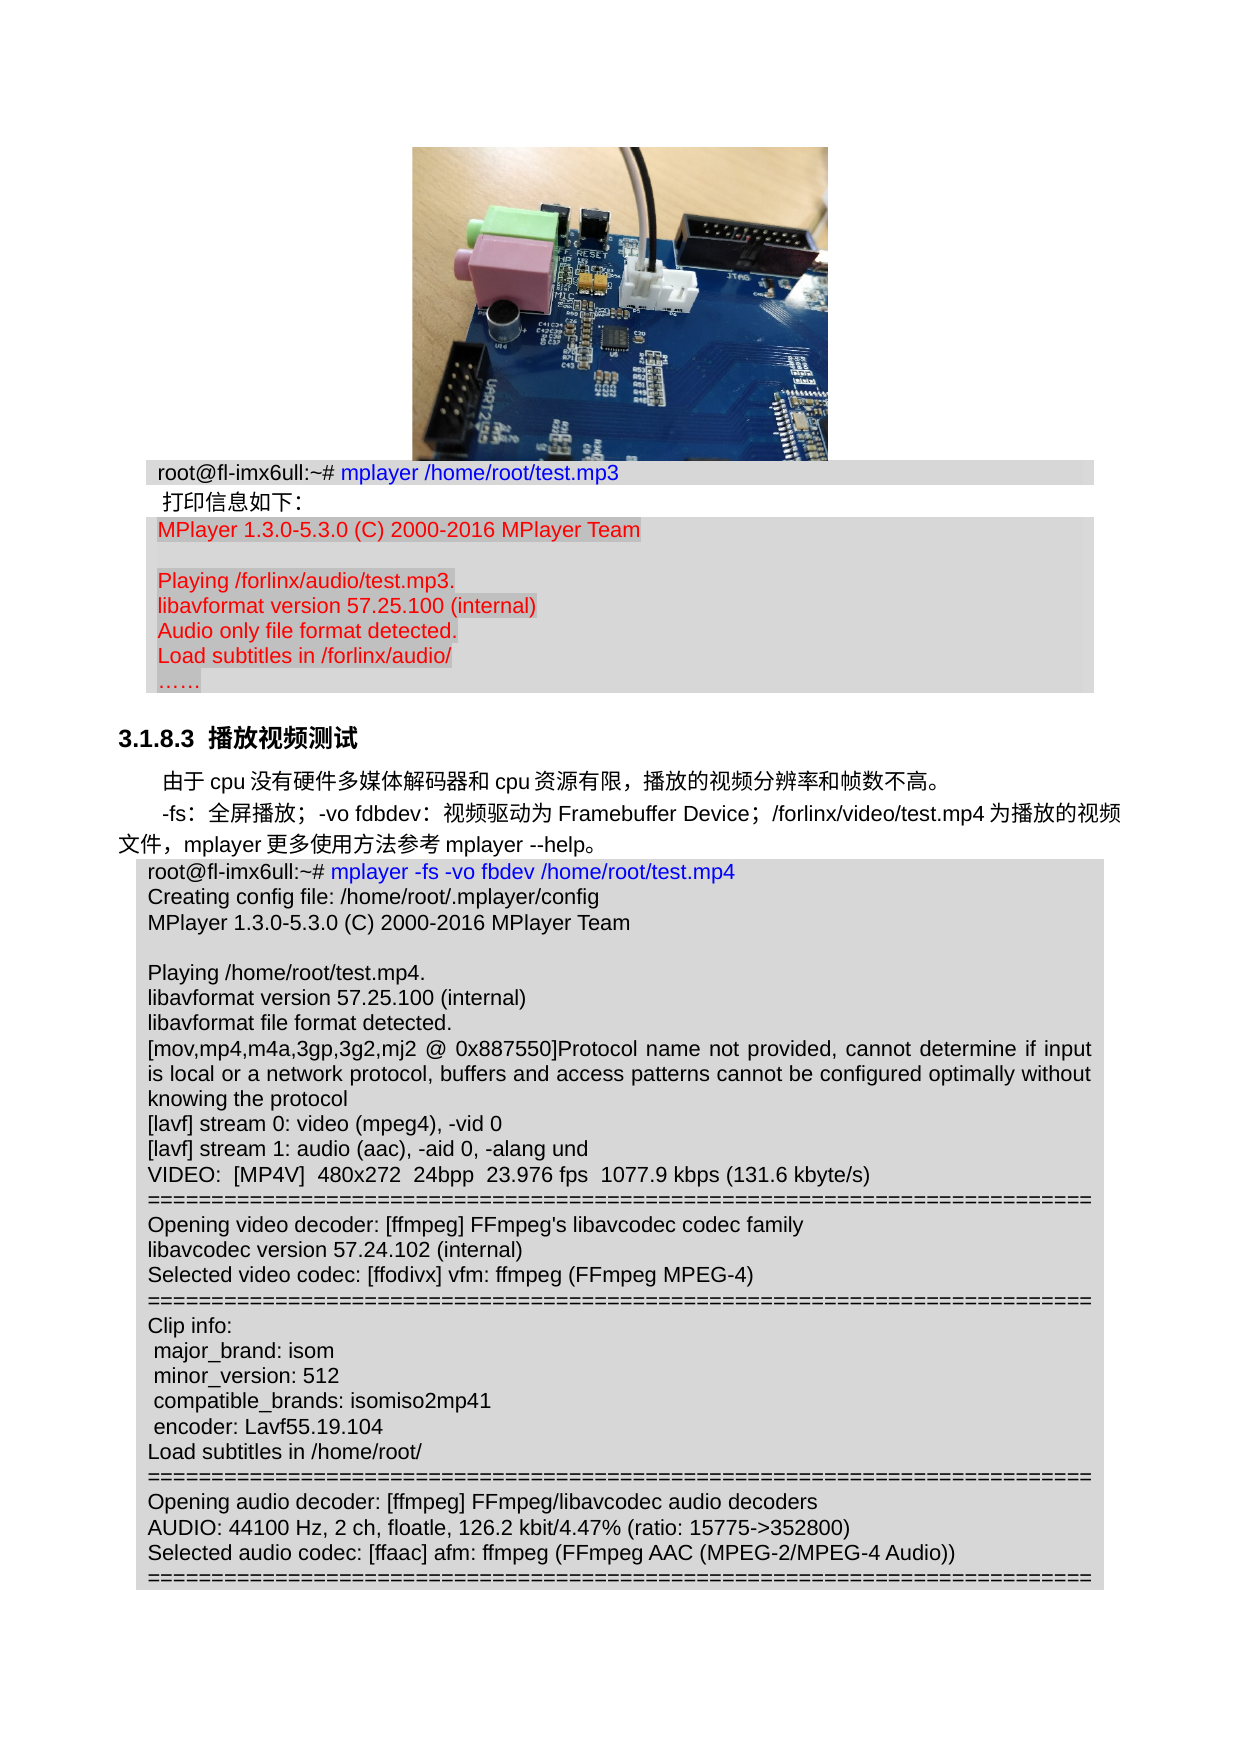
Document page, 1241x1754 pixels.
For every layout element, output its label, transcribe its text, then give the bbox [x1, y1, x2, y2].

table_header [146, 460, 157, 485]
picture [412, 147, 828, 461]
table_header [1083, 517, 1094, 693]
text 由于cpu没有硬件多媒体解码器和cpu资源有限，播放的视频分辨率和帧数不高。 [118, 764, 1122, 796]
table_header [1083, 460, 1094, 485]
text 3.1.8.3 播放视频测试 [118, 719, 1122, 755]
text -fs：全屏播放；-vo fdbdev：视频驱动为Framebuffer Device；/forlinx/video/test.mp4为播放的视频文件，mplayer更多使用方法参考mplayer --help。 [118, 796, 1122, 859]
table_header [136, 859, 1104, 1590]
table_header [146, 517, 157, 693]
text 打印信息如下： [118, 485, 1122, 517]
